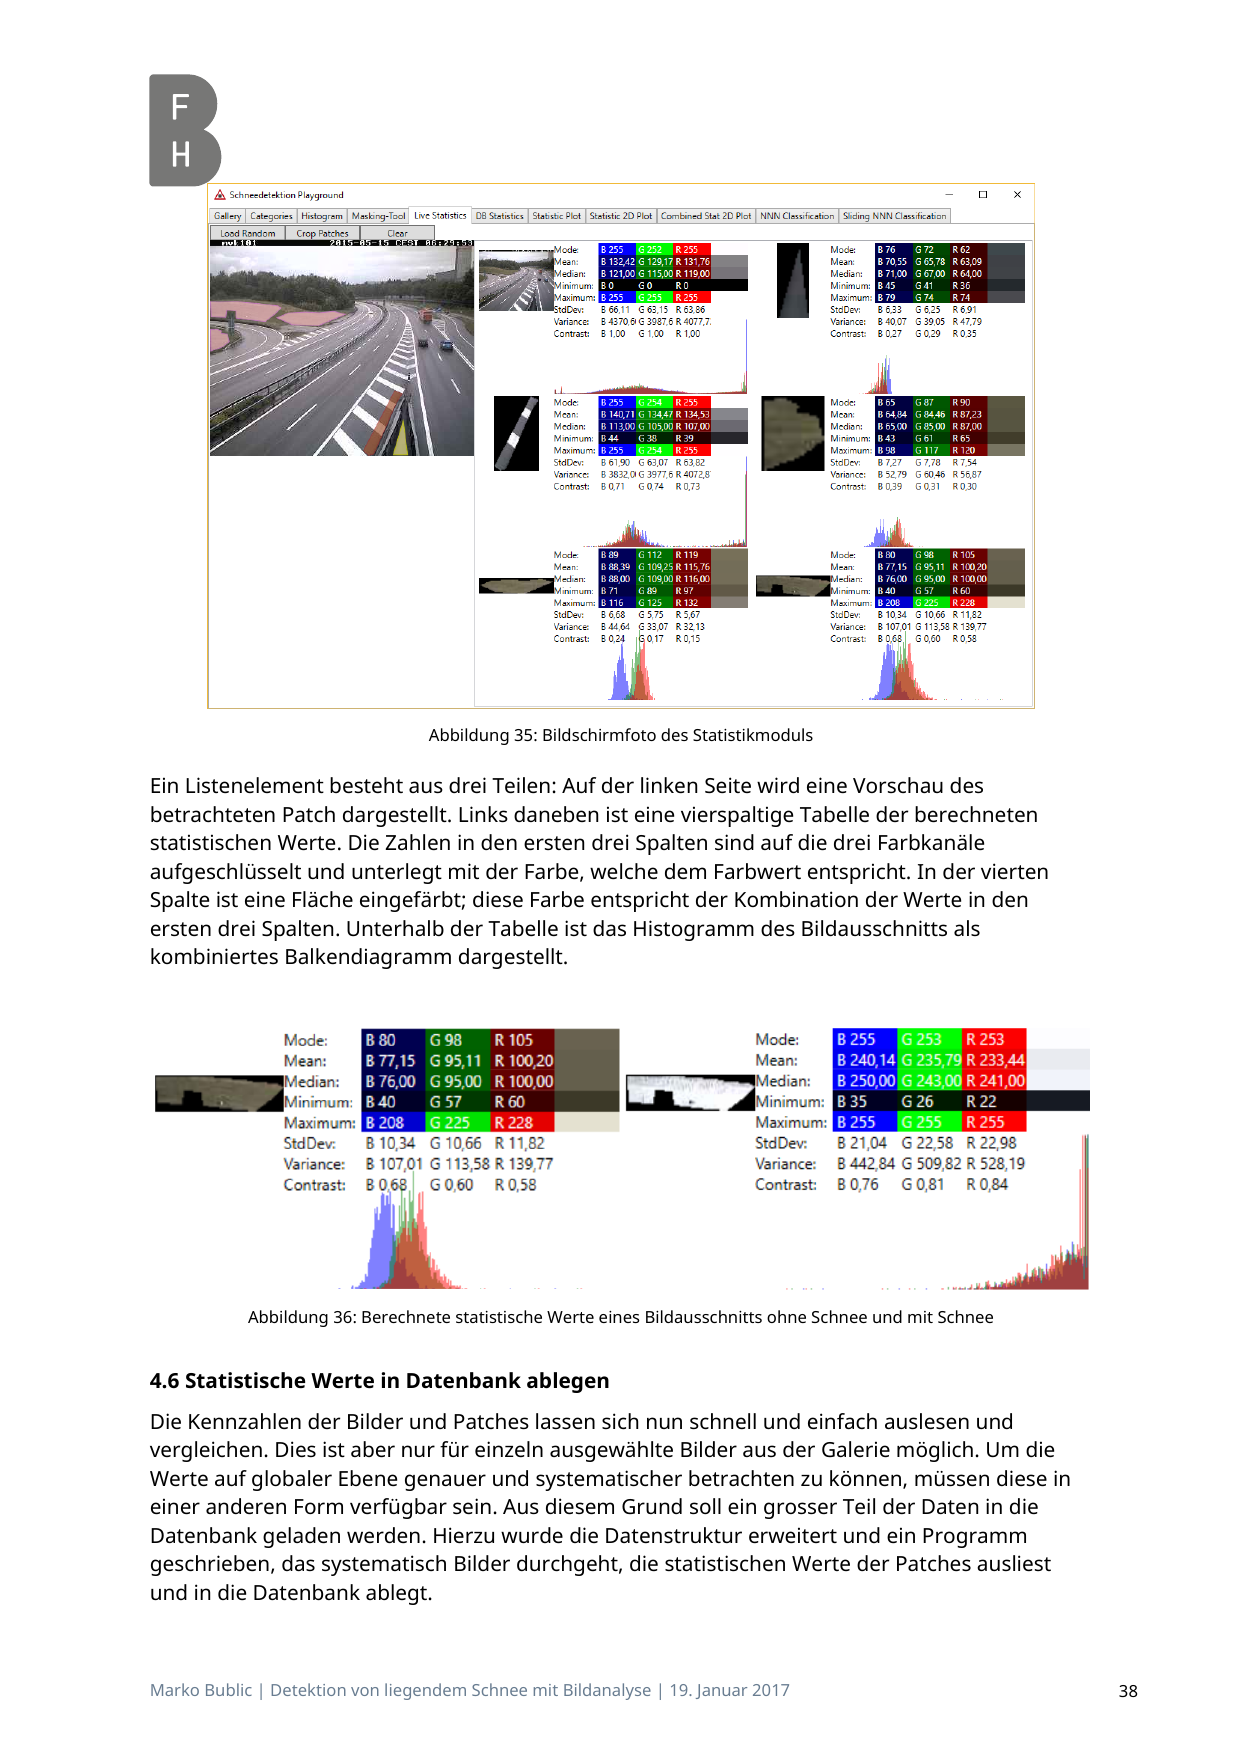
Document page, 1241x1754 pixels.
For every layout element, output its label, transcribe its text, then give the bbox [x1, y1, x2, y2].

picture [149, 1027, 1090, 1291]
text Abbildung 35: Bildschirmfoto des Statistikmoduls [149, 721, 1093, 747]
picture [207, 183, 1035, 709]
text Die Kennzahlen der Bilder und Patches lassen sich nun schnell und einfach auslesen und vergleichen. Dies ist aber nur für einzeln ausgewählte Bilder aus der Galerie möglich. Um die Werte auf globaler Ebene genauer und systematischer betrachten zu können, müssen diese in einer anderen Form verfügbar sein. Aus diesem Grund soll ein grosser Teil der Daten in die Datenbank geladen werden. Hierzu wurde die Datenstruktur erweitert und ein Programm geschrieben, das systematisch Bilder durchgeht, die statistischen Werte der Patches ausliest und in die Datenbank ablegt. [149, 1407, 1093, 1606]
text Ein Listenelement besteht aus drei Teilen: Auf der linken Seite wird eine Vorschau des betrachteten Patch dargestellt. Links daneben ist eine vierspaltige Tabelle der berechneten statistischen Werte. Die Zahlen in den ersten drei Spalten sind auf die drei Farbkanäle aufgeschlüsselt und unterlegt mit der Farbe, welche dem Farbwert entspricht. In der vierten Spalte ist eine Fläche eingefärbt; diese Farbe entspricht der Kombination der Werte in den ersten drei Spalten. Unterhalb der Tabelle ist das Histogramm des Bildausschnitts als kombiniertes Balkendiagramm dargestellt. [149, 772, 1093, 971]
text Abbildung 36: Berechnete statistische Werte eines Bildausschnitts ohne Schnee und mit Schnee [149, 1303, 1093, 1329]
subtitle Statistische Werte in Datenbank ablegen [149, 1366, 1093, 1394]
